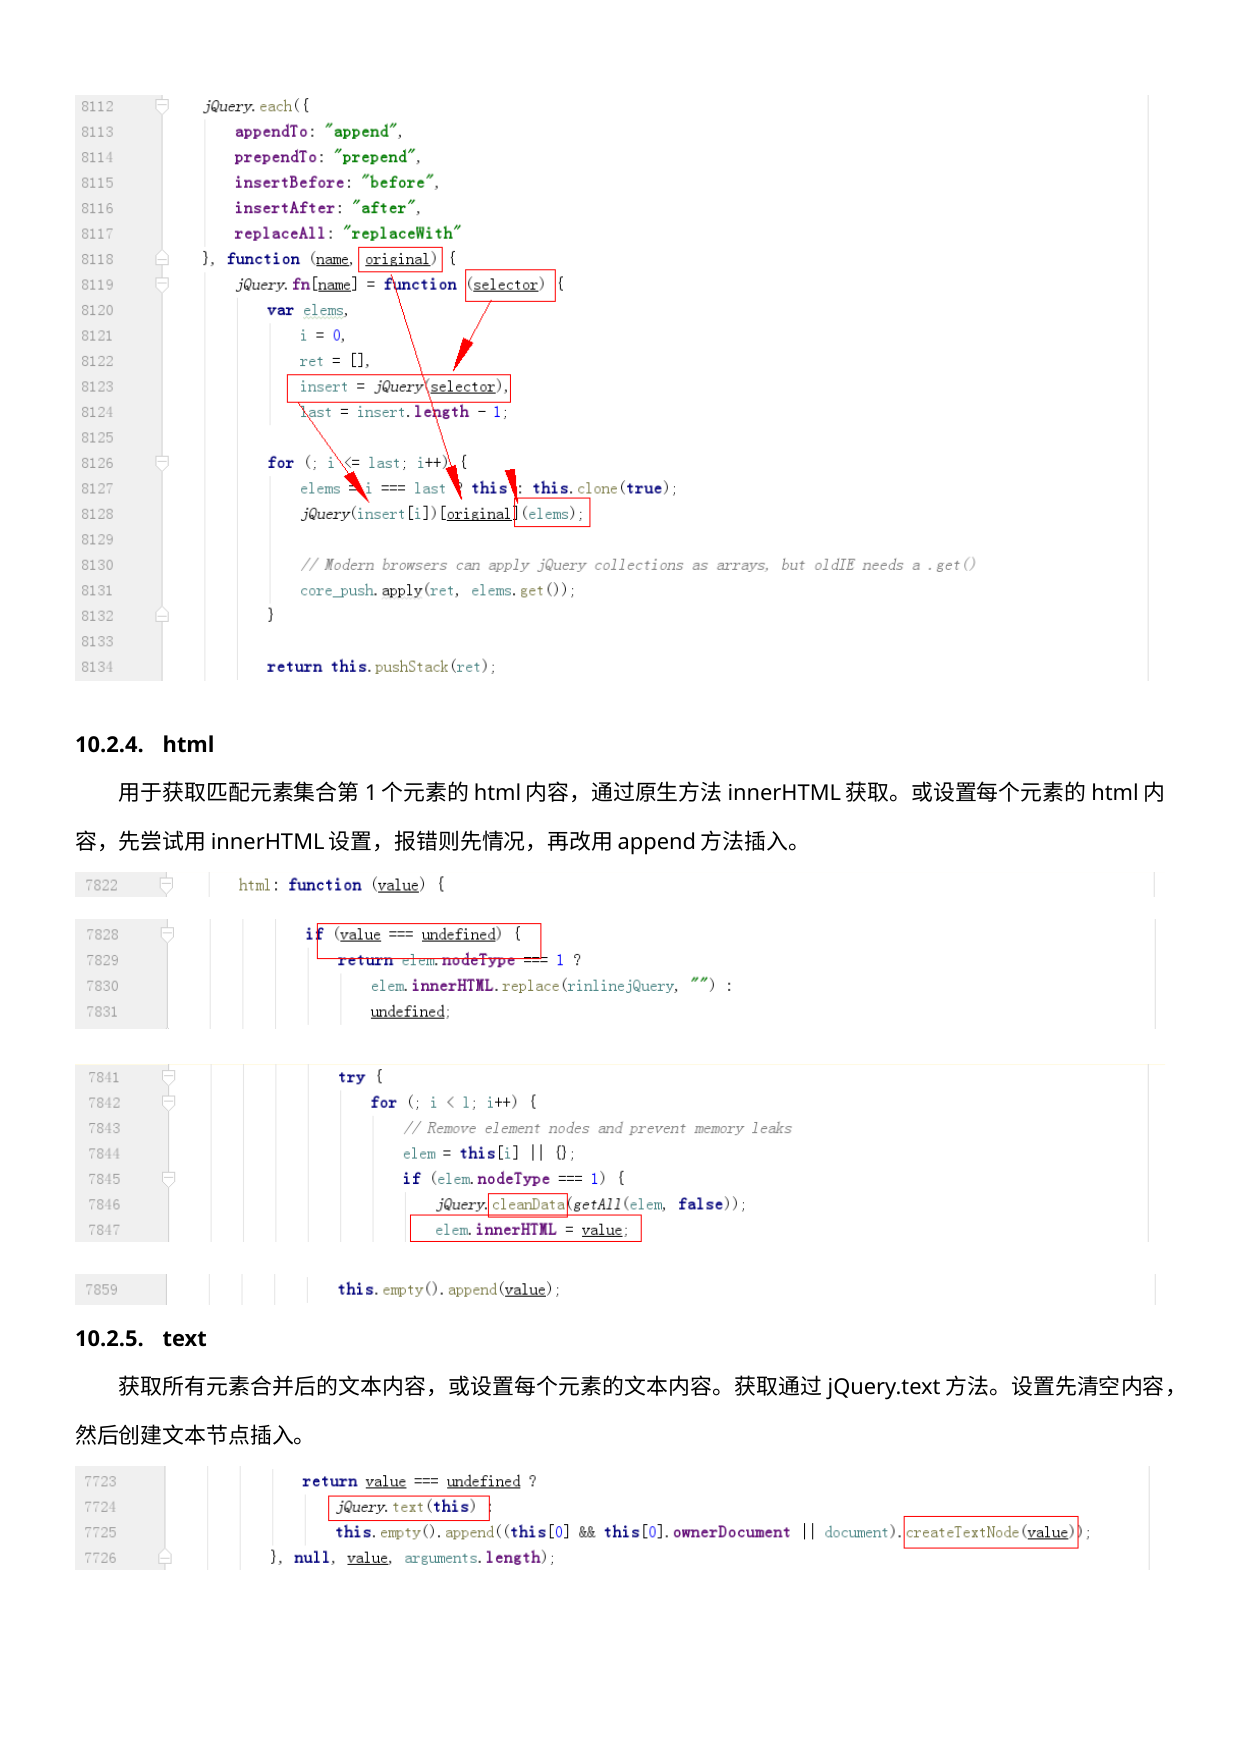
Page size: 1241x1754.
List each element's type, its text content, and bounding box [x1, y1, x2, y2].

picture [75, 95, 1166, 681]
picture [75, 1064, 1166, 1242]
text 获取所有元素合并后的文本内容，或设置每个元素的文本内容。获取通过jQuery.text方法。设置先清空内容，然后创建文本节点插入。 [75, 1369, 1165, 1450]
picture [75, 1466, 1166, 1570]
text 用于获取匹配元素集合第1个元素的html内容，通过原生方法innerHTML获取。或设置每个元素的html内容，先尝试用innerHTML设置，报错则先情况，再改用append方法插入。 [75, 775, 1165, 856]
picture [75, 872, 1166, 897]
picture [75, 919, 1166, 1029]
text text [75, 1322, 1165, 1354]
picture [75, 1274, 1166, 1305]
text html [75, 728, 1165, 760]
